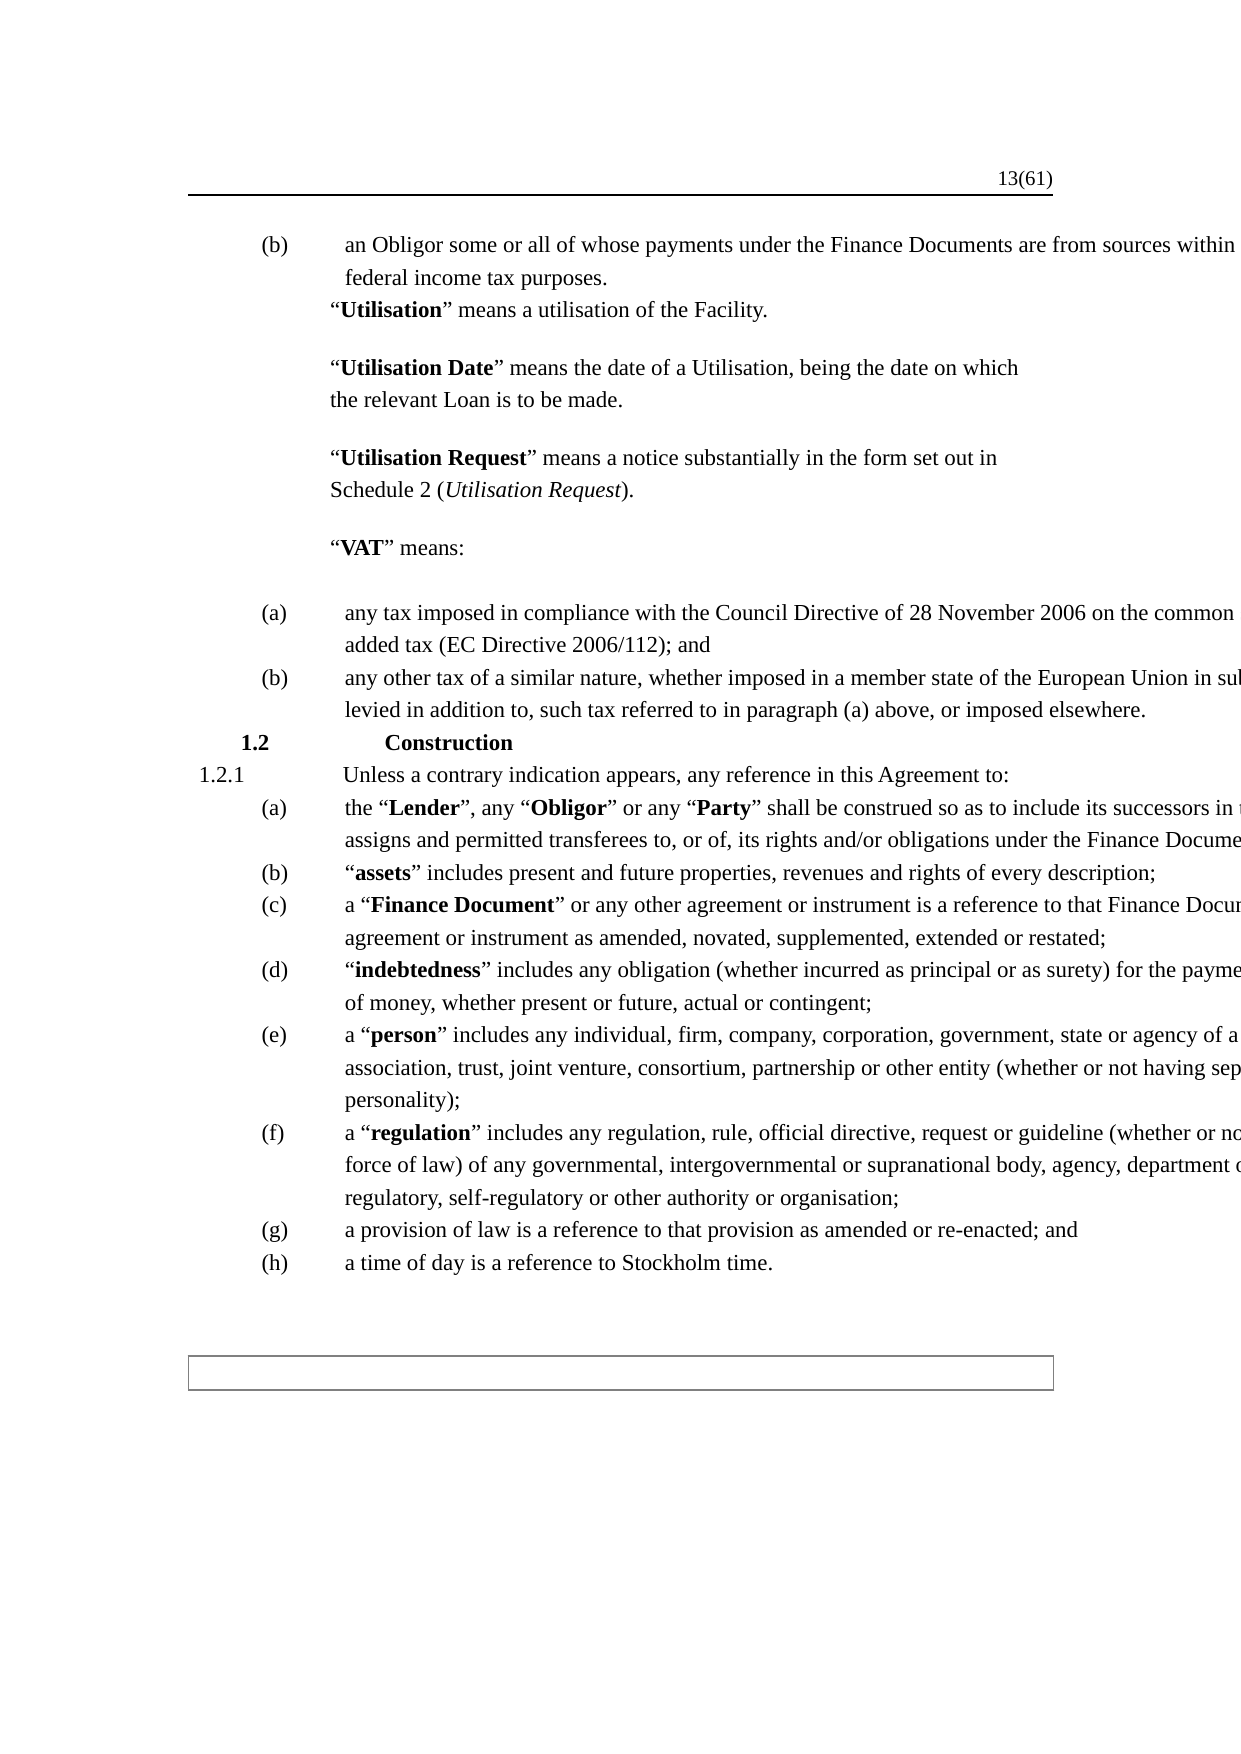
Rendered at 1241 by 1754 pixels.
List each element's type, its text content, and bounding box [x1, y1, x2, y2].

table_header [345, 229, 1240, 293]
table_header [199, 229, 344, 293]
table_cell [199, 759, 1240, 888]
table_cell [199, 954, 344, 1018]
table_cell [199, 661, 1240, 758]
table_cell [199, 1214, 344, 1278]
text 13(61) [187, 162, 1053, 196]
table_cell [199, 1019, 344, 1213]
text “Utilisation Date” means the date of a Utilisation, being the date on which the relevant Loan is to be made. [330, 351, 1053, 416]
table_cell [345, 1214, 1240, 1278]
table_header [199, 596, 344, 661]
text “Utilisation” means a utilisation of the Facility. [330, 293, 1053, 326]
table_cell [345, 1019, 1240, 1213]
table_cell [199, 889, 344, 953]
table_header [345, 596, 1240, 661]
text “Utilisation Request” means a notice substantially in the form set out in Schedule 2 (Utilisation Request). [330, 441, 1053, 506]
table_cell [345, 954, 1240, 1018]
text “VAT” means: [330, 531, 1053, 563]
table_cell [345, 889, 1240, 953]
